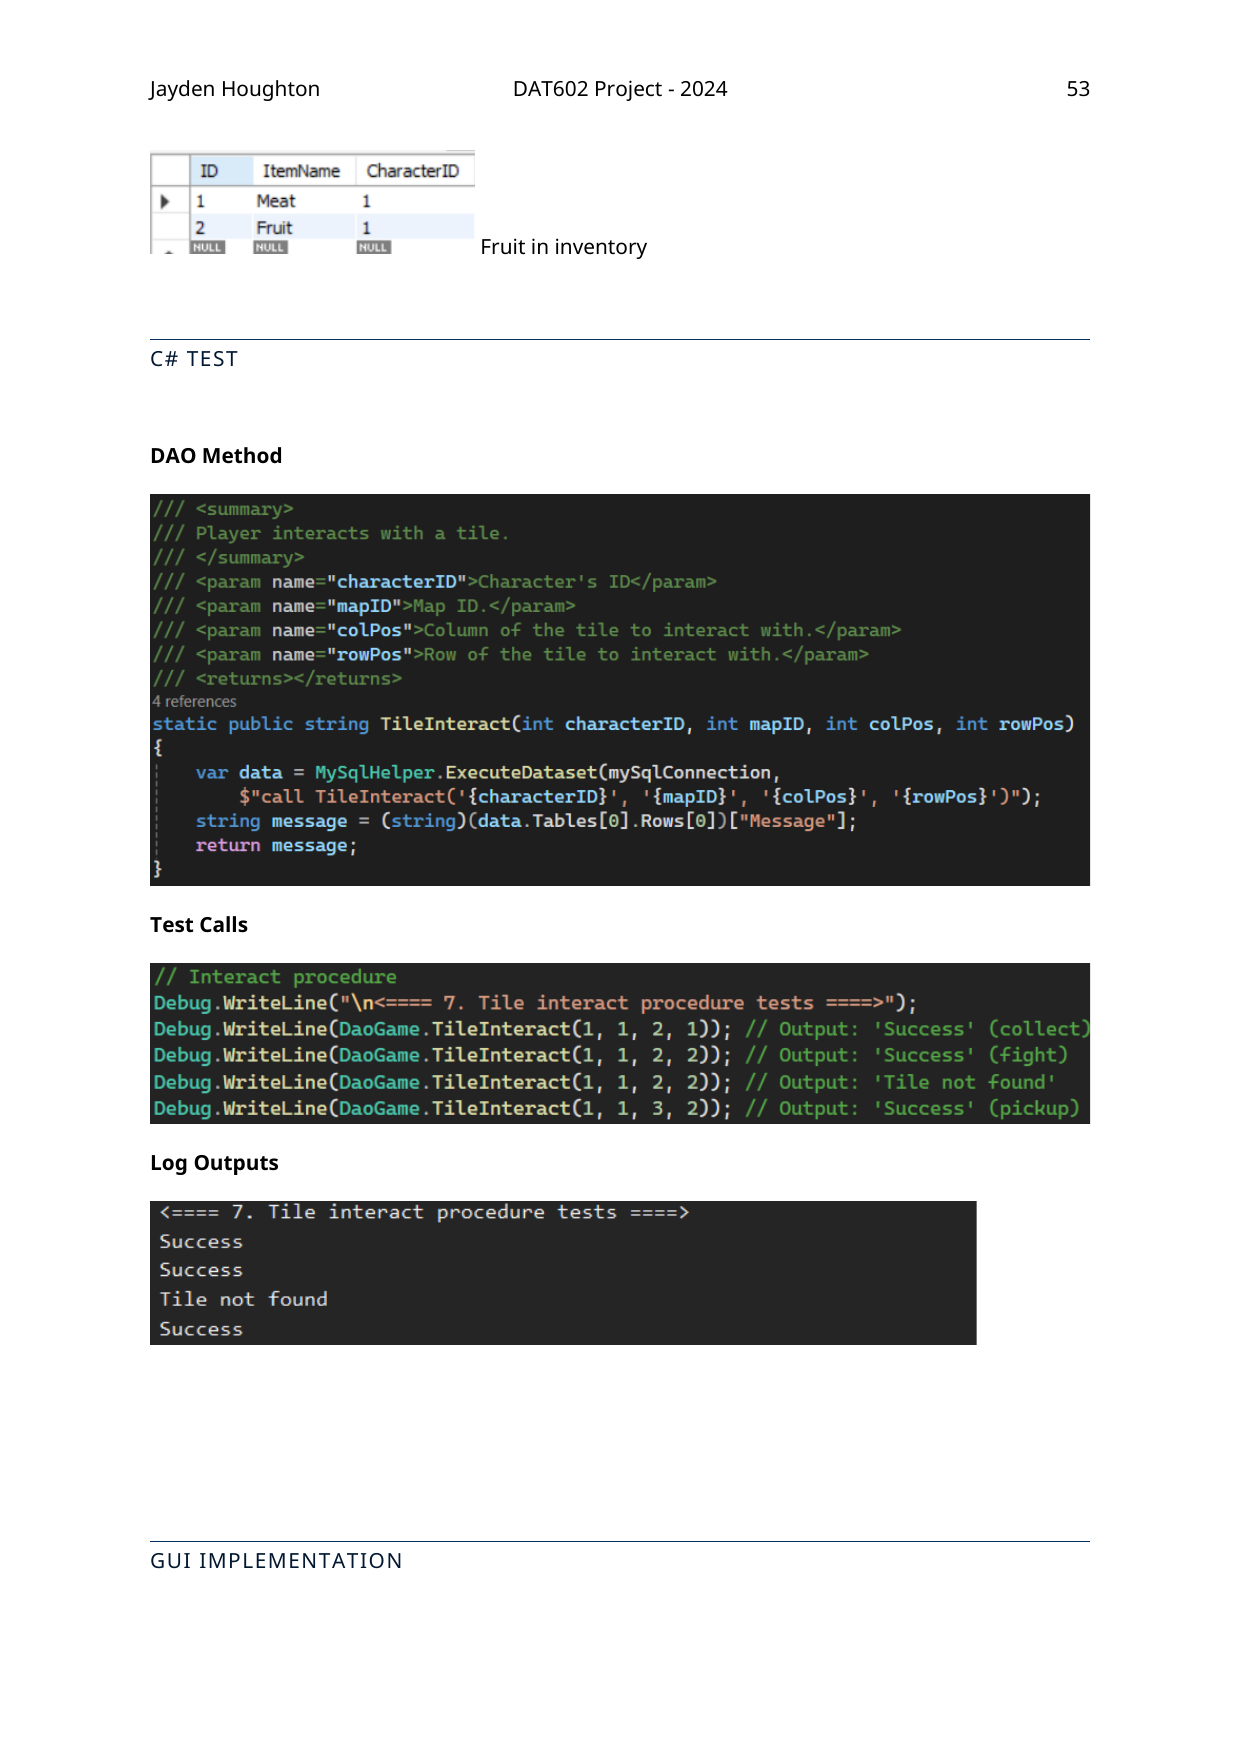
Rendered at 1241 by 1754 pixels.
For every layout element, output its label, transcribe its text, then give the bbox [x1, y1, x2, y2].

picture [150, 494, 1091, 886]
text Test Calls [150, 911, 1090, 939]
text DAO Method [150, 441, 1090, 469]
subtitle C# Test [150, 340, 1090, 373]
subtitle GUI Implementation [150, 1542, 1090, 1575]
text Log Outputs [150, 1148, 1090, 1177]
picture [150, 1201, 977, 1345]
picture [150, 963, 1091, 1124]
picture [150, 150, 475, 254]
